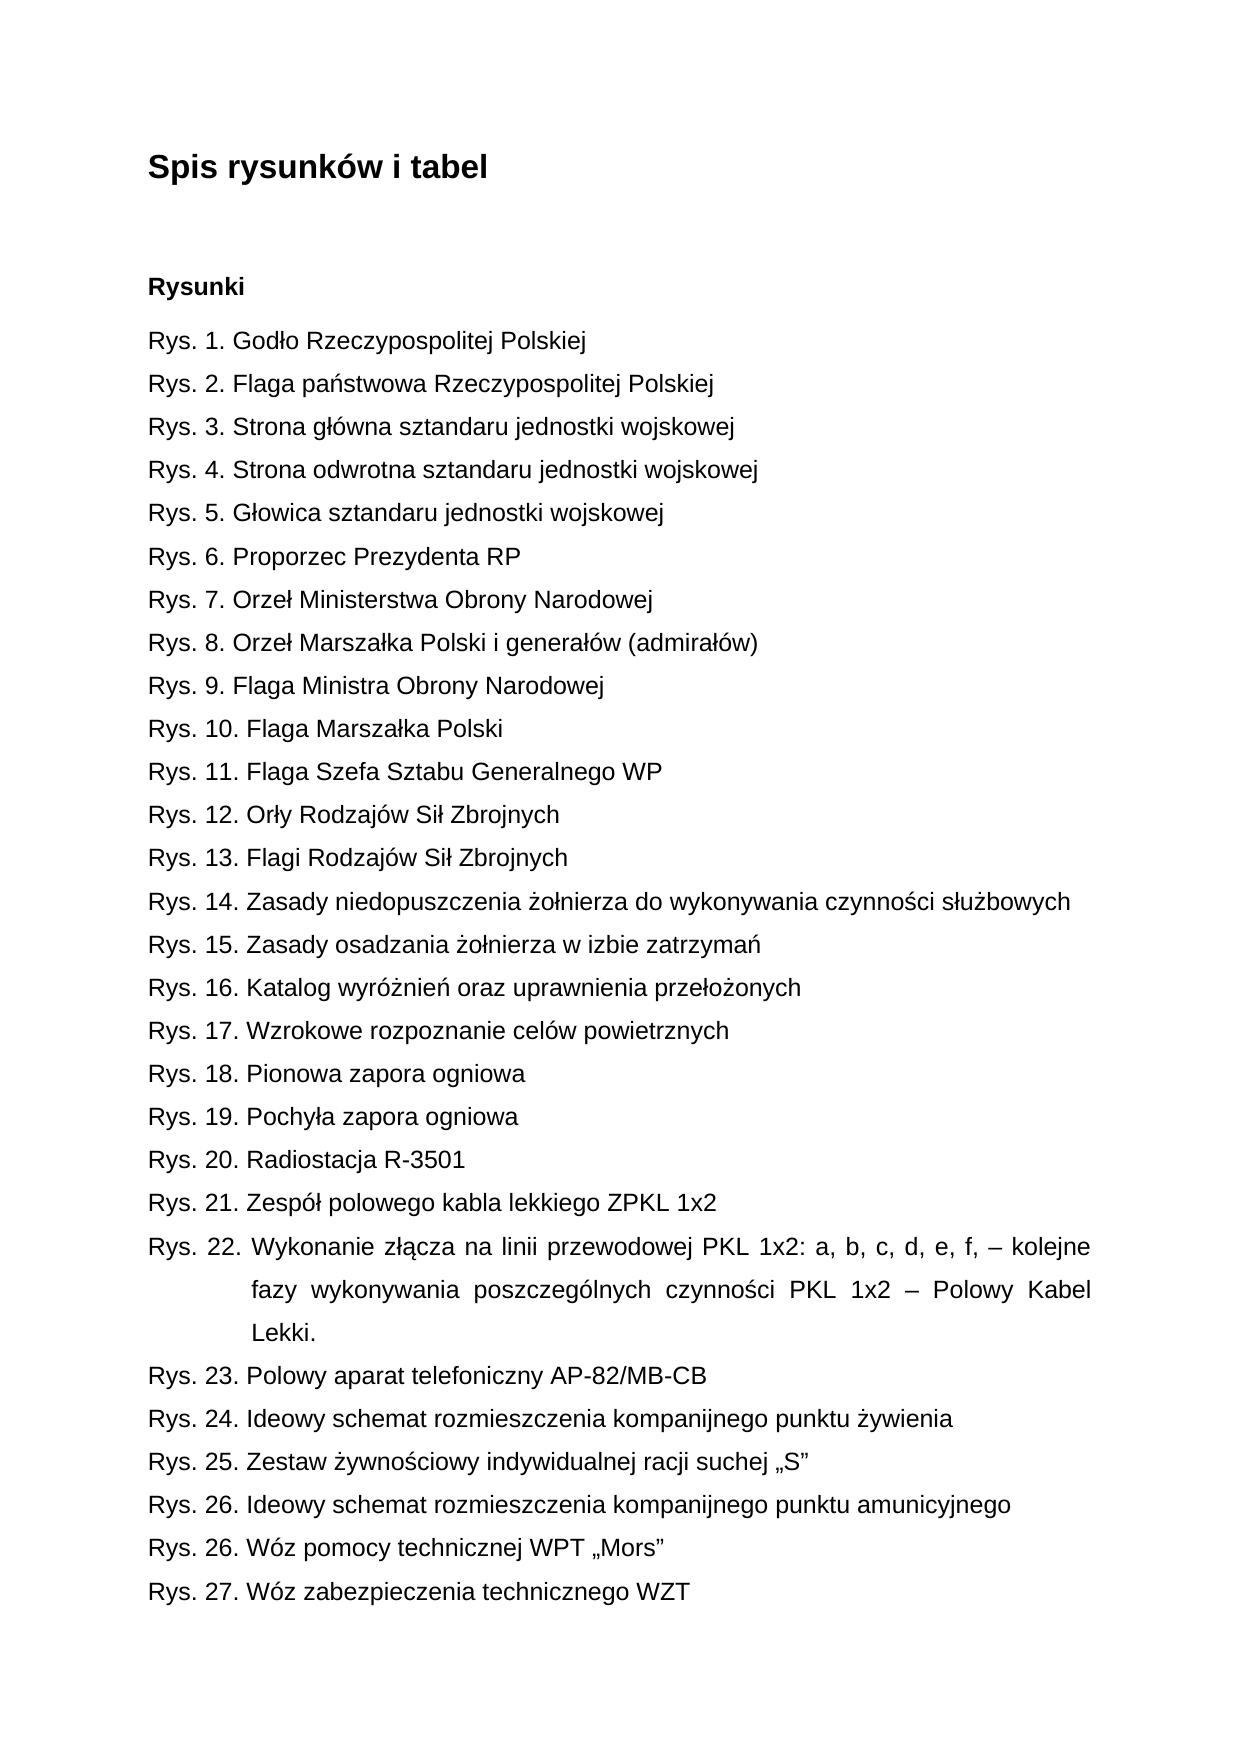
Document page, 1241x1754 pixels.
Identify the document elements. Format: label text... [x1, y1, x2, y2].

text Rysunki [148, 272, 1093, 301]
text Rys. 4. Strona odwrotna sztandaru jednostki wojskowej [148, 455, 1093, 484]
text Rys. 10. Flaga Marszałka Polski [148, 714, 1093, 743]
text Rys. 7. Orzeł Ministerstwa Obrony Narodowej [148, 584, 1093, 613]
text Rys. 1. Godło Rzeczypospolitej Polskiej [148, 326, 1093, 354]
text Rys. 24. Ideowy schemat rozmieszczenia kompanijnego punktu żywienia [148, 1404, 1093, 1433]
text Rys. 18. Pionowa zapora ogniowa [148, 1059, 1093, 1088]
text Rys. 22. Wykonanie złącza na linii przewodowej PKL 1x2: a, b, c, d, e, f, – kolejne fazy wykonywania poszczególnych czynności PKL 1x2 – Polowy Kabel Lekki. [148, 1231, 1093, 1346]
text Rys. 15. Zasady osadzania żołnierza w izbie zatrzymań [148, 929, 1093, 958]
text Rys. 5. Głowica sztandaru jednostki wojskowej [148, 498, 1093, 527]
text Rys. 17. Wzrokowe rozpoznanie celów powietrznych [148, 1016, 1093, 1044]
text Rys. 19. Pochyła zapora ogniowa [148, 1102, 1093, 1131]
text Rys. 2. Flaga państwowa Rzeczypospolitej Polskiej [148, 369, 1093, 398]
text Rys. 26. Wóz pomocy technicznej WPT „Mors” [148, 1533, 1093, 1562]
text Rys. 25. Zestaw żywnościowy indywidualnej racji suchej „S” [148, 1447, 1093, 1476]
text Rys. 27. Wóz zabezpieczenia technicznego WZT [148, 1576, 1093, 1605]
text Rys. 21. Zespół polowego kabla lekkiego ZPKL 1x2 [148, 1188, 1093, 1217]
text Rys. 26. Ideowy schemat rozmieszczenia kompanijnego punktu amunicyjnego [148, 1490, 1093, 1519]
text Rys. 11. Flaga Szefa Sztabu Generalnego WP [148, 757, 1093, 786]
text Rys. 6. Proporzec Prezydenta RP [148, 541, 1093, 570]
text Rys. 8. Orzeł Marszałka Polski i generałów (admirałów) [148, 628, 1093, 656]
text Rys. 12. Orły Rodzajów Sił Zbrojnych [148, 800, 1093, 829]
text Rys. 16. Katalog wyróżnień oraz uprawnienia przełożonych [148, 973, 1172, 1001]
text Rys. 13. Flagi Rodzajów Sił Zbrojnych [148, 843, 1093, 872]
text Rys. 14. Zasady niedopuszczenia żołnierza do wykonywania czynności służbowych [148, 886, 1093, 915]
text Spis rysunków i tabel [148, 148, 1093, 186]
text Rys. 20. Radiostacja R-3501 [148, 1145, 1093, 1174]
text Rys. 9. Flaga Ministra Obrony Narodowej [148, 671, 1093, 699]
text Rys. 3. Strona główna sztandaru jednostki wojskowej [148, 412, 1093, 441]
text Rys. 23. Polowy aparat telefoniczny AP-82/MB-CB [148, 1361, 1093, 1389]
